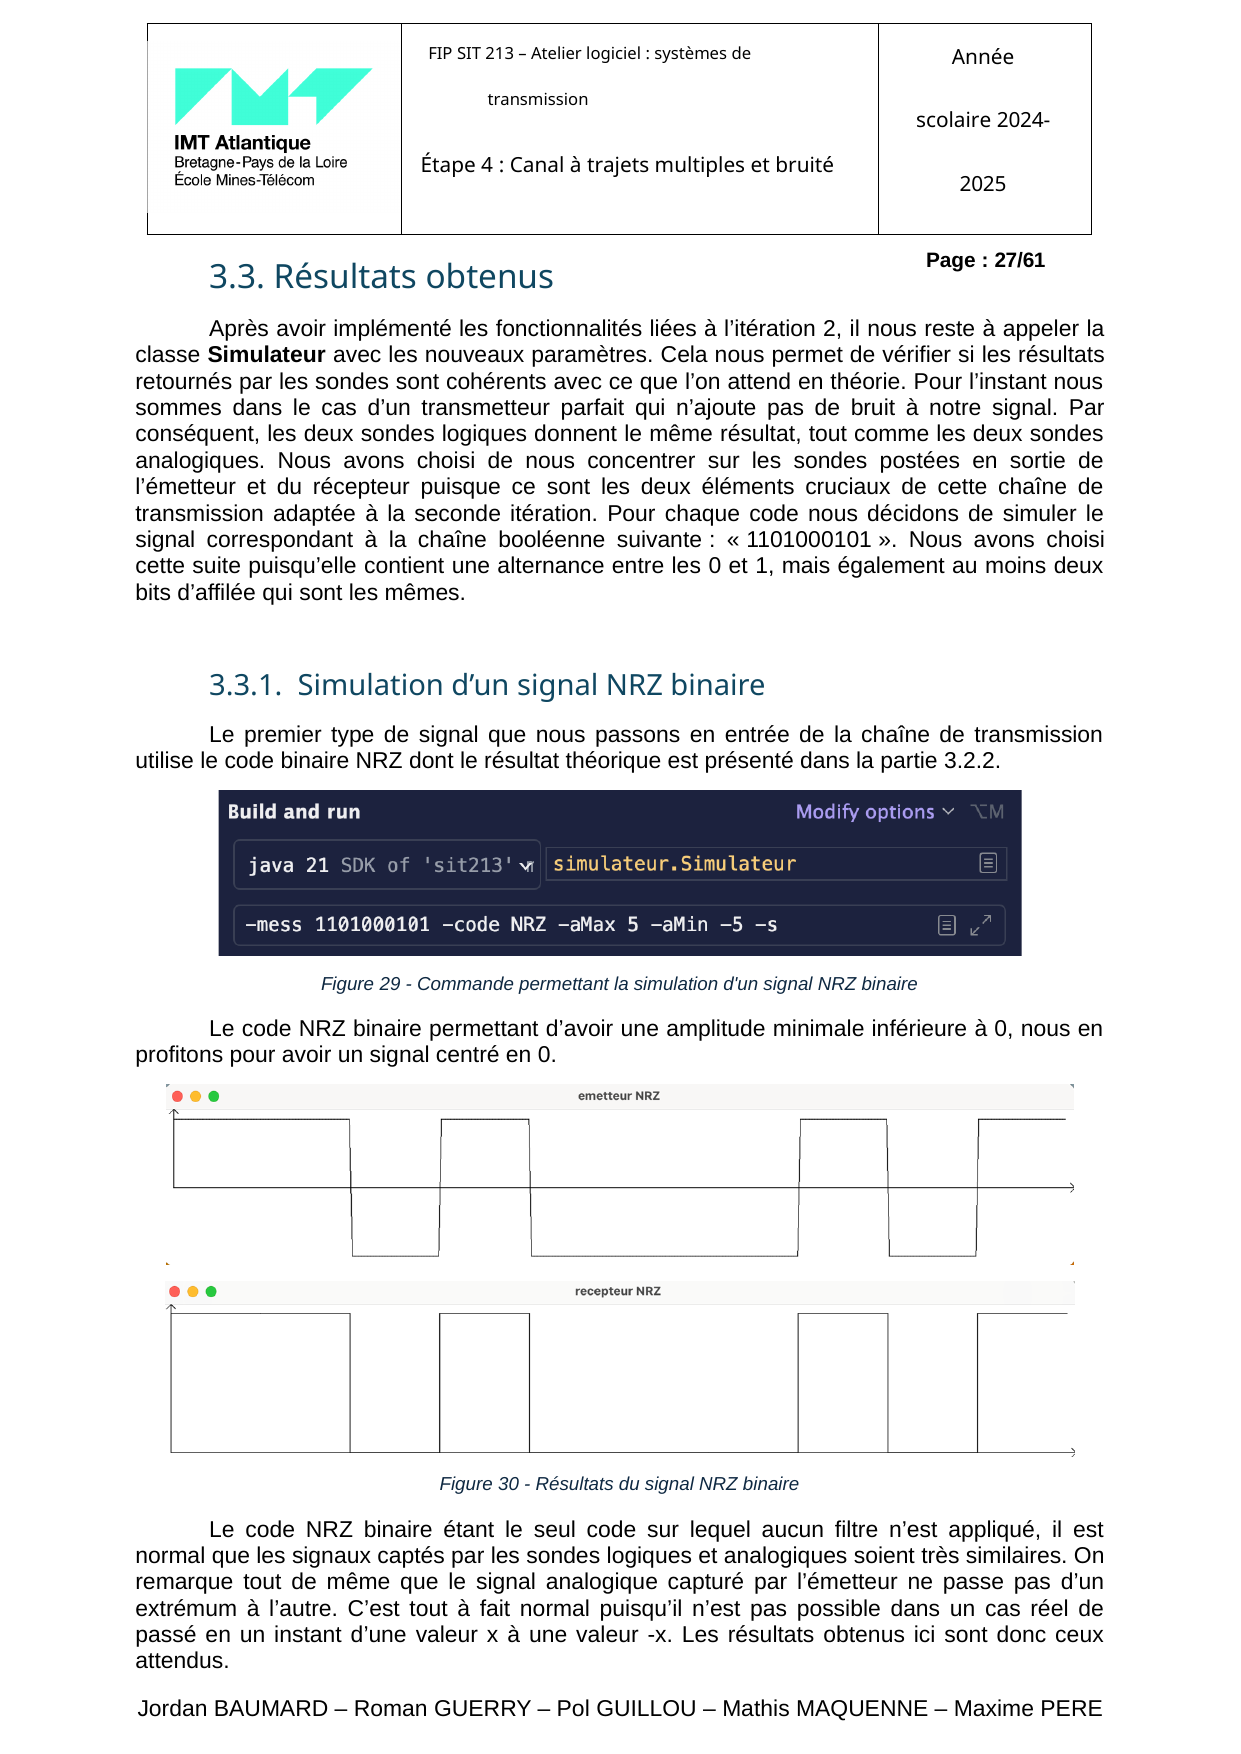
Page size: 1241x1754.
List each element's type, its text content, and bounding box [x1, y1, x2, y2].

text Le code NRZ binaire étant le seul code sur lequel aucun filtre n’est appliqué, il est normal que les signaux captés par les sondes logiques et analogiques soient très similaires. On remarque tout de même que le signal analogique capturé par l’émetteur ne passe pas d’un extrémum à l’autre. C’est tout à fait normal puisqu’il n’est pas possible dans un cas réel de passé en un instant d’une valeur x à une valeur -x. Les résultats obtenus ici sont donc ceux attendus. [135, 1516, 1105, 1674]
picture [165, 1281, 1075, 1457]
picture [147, 41, 401, 213]
subtitle 3.3.1. Simulation d’un signal NRZ binaire [135, 664, 1105, 704]
text Figure 30 - Résultats du signal NRZ binaire [135, 1473, 1105, 1495]
picture [218, 790, 1022, 956]
text Le premier type de signal que nous passons en entrée de la chaîne de transmission utilise le code binaire NRZ dont le résultat théorique est présenté dans la partie 3.2.2. [135, 721, 1105, 774]
text Figure 29 - Commande permettant la simulation d'un signal NRZ binaire [135, 973, 1105, 994]
picture [166, 1084, 1074, 1265]
subtitle 3.3. Résultats obtenus [135, 253, 1105, 298]
text Le code NRZ binaire permettant d’avoir une amplitude minimale inférieure à 0, nous en profitons pour avoir un signal centré en 0. [135, 1015, 1105, 1068]
text Après avoir implémenté les fonctionnalités liées à l’itération 2, il nous reste à appeler la classe Simulateur avec les nouveaux paramètres. Cela nous permet de vérifier si les résultats retournés par les sondes sont cohérents avec ce que l’on attend en théorie. Pour l’instant nous sommes dans le cas d’un transmetteur parfait qui n’ajoute pas de bruit à notre signal. Par conséquent, les deux sondes logiques donnent le même résultat, tout comme les deux sondes analogiques. Nous avons choisi de nous concentrer sur les sondes postées en sortie de l’émetteur et du récepteur puisque ce sont les deux éléments cruciaux de cette chaîne de transmission adaptée à la seconde itération. Pour chaque code nous décidons de simuler le signal correspondant à la chaîne booléenne suivante : « 1101000101 ». Nous avons choisi cette suite puisqu’elle contient une alternance entre les 0 et 1, mais également au moins deux bits d’affilée qui sont les mêmes. [135, 315, 1105, 605]
